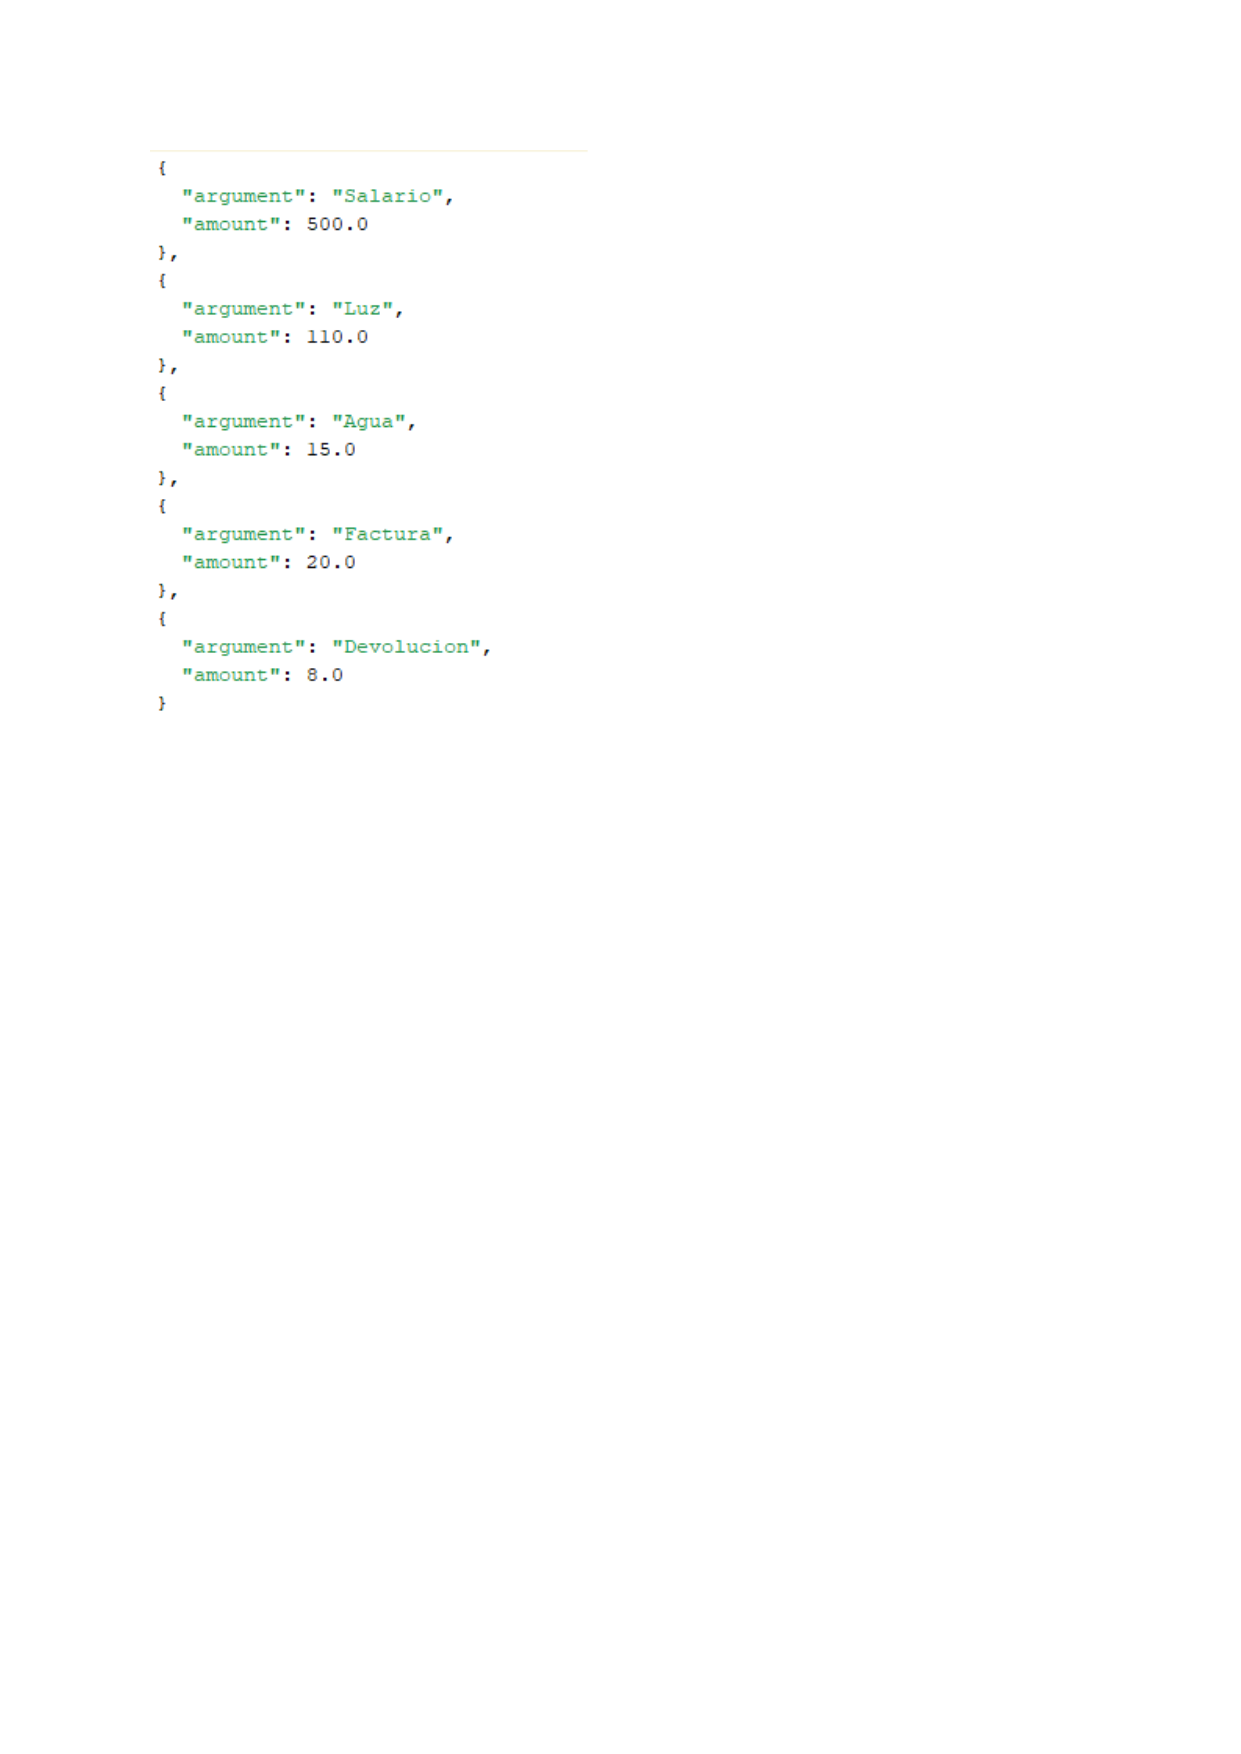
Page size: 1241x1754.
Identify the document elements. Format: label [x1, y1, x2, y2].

picture [150, 150, 588, 786]
